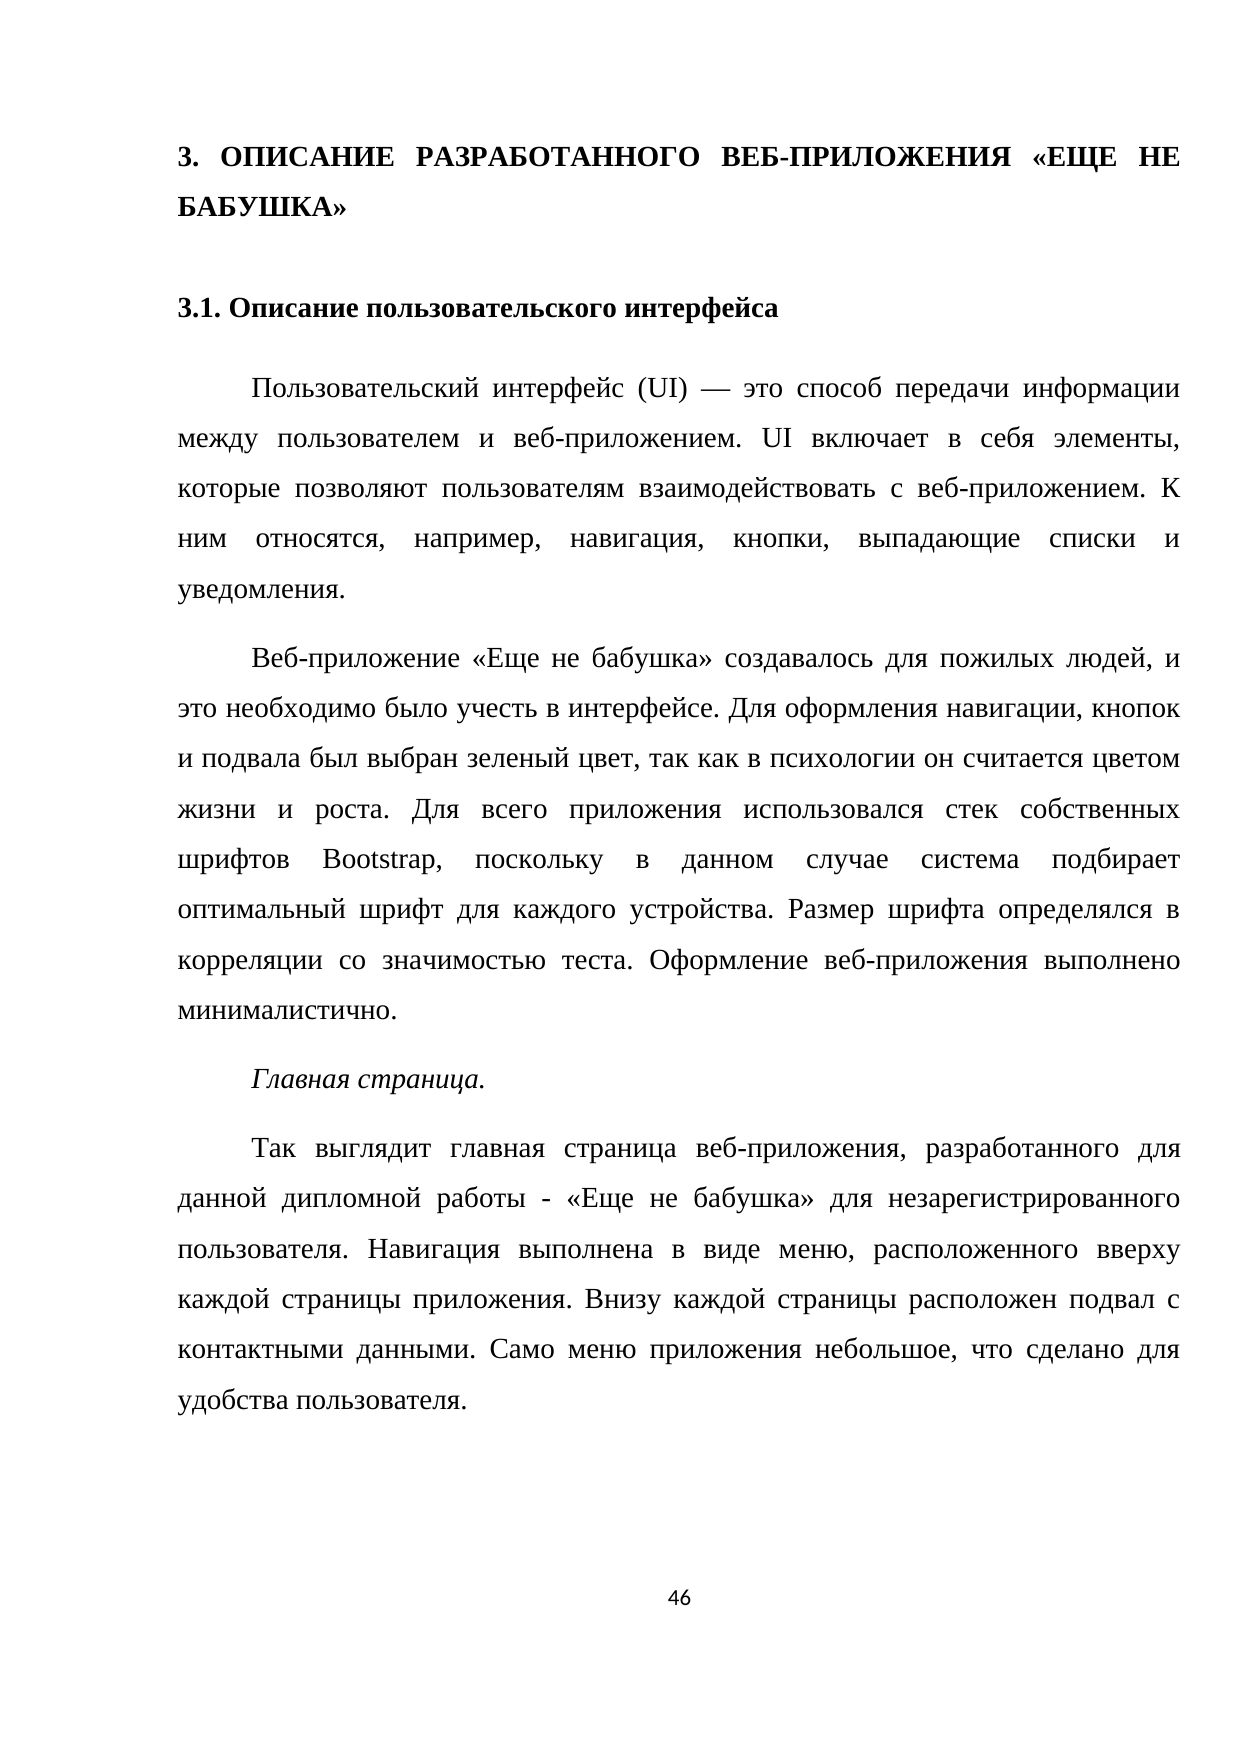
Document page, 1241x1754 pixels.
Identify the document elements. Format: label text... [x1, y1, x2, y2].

text Так выглядит главная страница веб-приложения, разработанного для данной дипломной работы - «Еще не бабушка» для незарегистрированного пользователя. Навигация выполнена в виде меню, расположенного вверху каждой страницы приложения. Внизу каждой страницы расположен подвал с контактными данными. Само меню приложения небольшое, что сделано для удобства пользователя. [177, 1130, 1181, 1415]
text 3.1. Описание пользовательского интерфейса [177, 290, 1181, 323]
text Главная страница. [177, 1061, 1181, 1095]
text 3. ОПИСАНИЕ РАЗРАБОТАННОГО ВЕБ-ПРИЛОЖЕНИЯ «ЕЩЕ НЕ БАБУШКА» [177, 139, 1181, 223]
text Веб-приложение «Еще не бабушка» создавалось для пожилых людей, и это необходимо было учесть в интерфейсе. Для оформления навигации, кнопок и подвала был выбран зеленый цвет, так как в психологии он считается цветом жизни и роста. Для всего приложения использовался стек собственных шрифтов Bootstrap, поскольку в данном случае система подбирает оптимальный шрифт для каждого устройства. Размер шрифта определялся в корреляции со значимостью теста. Оформление веб-приложения выполнено минималистично. [177, 640, 1181, 1026]
text Пользовательский интерфейс (UI) — это способ передачи информации между пользователем и веб-приложением. UI включает в себя элементы, которые позволяют пользователям взаимодействовать с веб-приложением. К ним относятся, например, навигация, кнопки, выпадающие списки и уведомления. [177, 370, 1181, 604]
